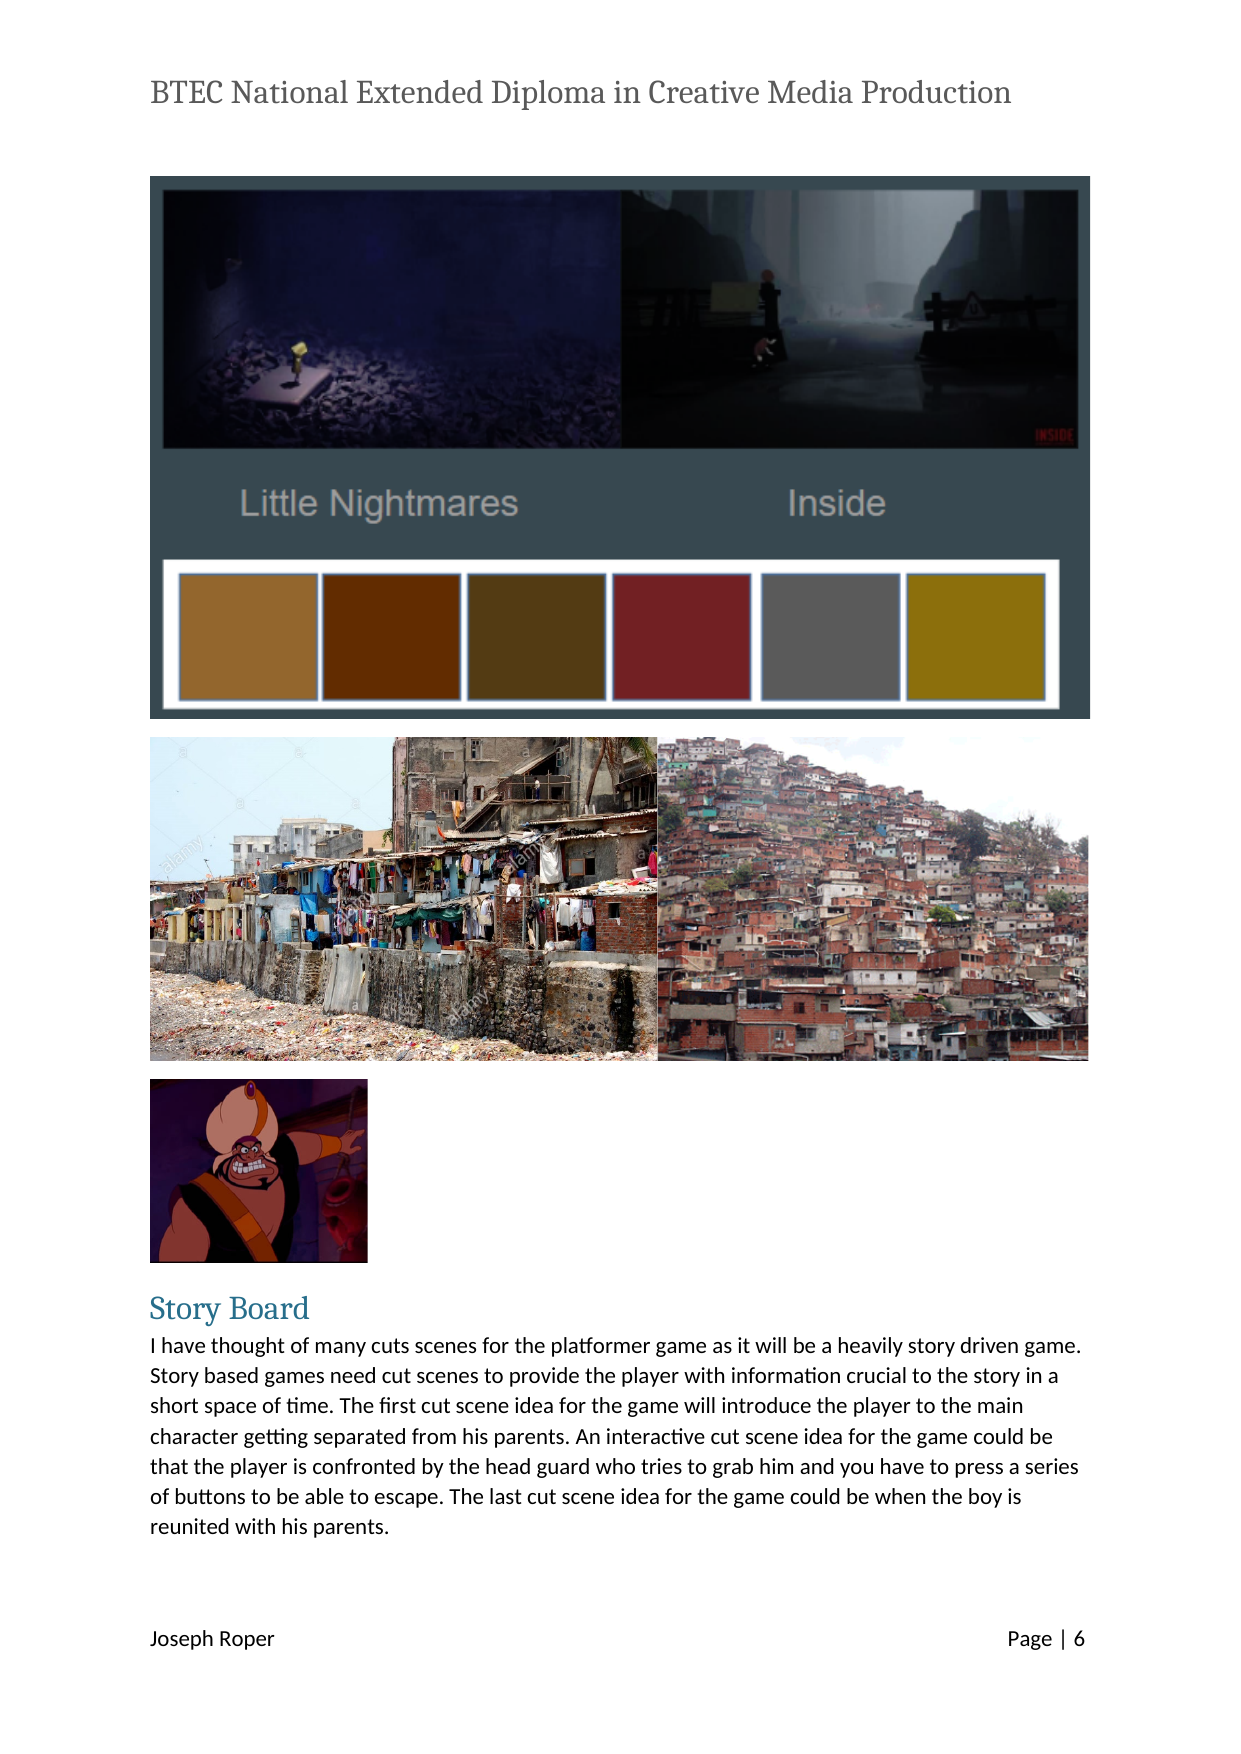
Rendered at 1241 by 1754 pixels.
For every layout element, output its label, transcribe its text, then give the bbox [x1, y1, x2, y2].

picture [150, 176, 1091, 719]
subtitle Story Board [150, 1290, 1090, 1328]
picture [150, 737, 1089, 1061]
text I have thought of many cuts scenes for the platformer game as it will be a heavily story driven game. Story based games need cut scenes to provide the player with information crucial to the story in a short space of time. The first cut scene idea for the game will introduce the player to the main character getting separated from his parents. An interactive cut scene idea for the game could be that the player is confronted by the head guard who tries to grab him and you have to press a series of buttons to be able to escape. The last cut scene idea for the game could be when the boy is reunited with his parents. [150, 1331, 1090, 1540]
picture [150, 1079, 368, 1263]
